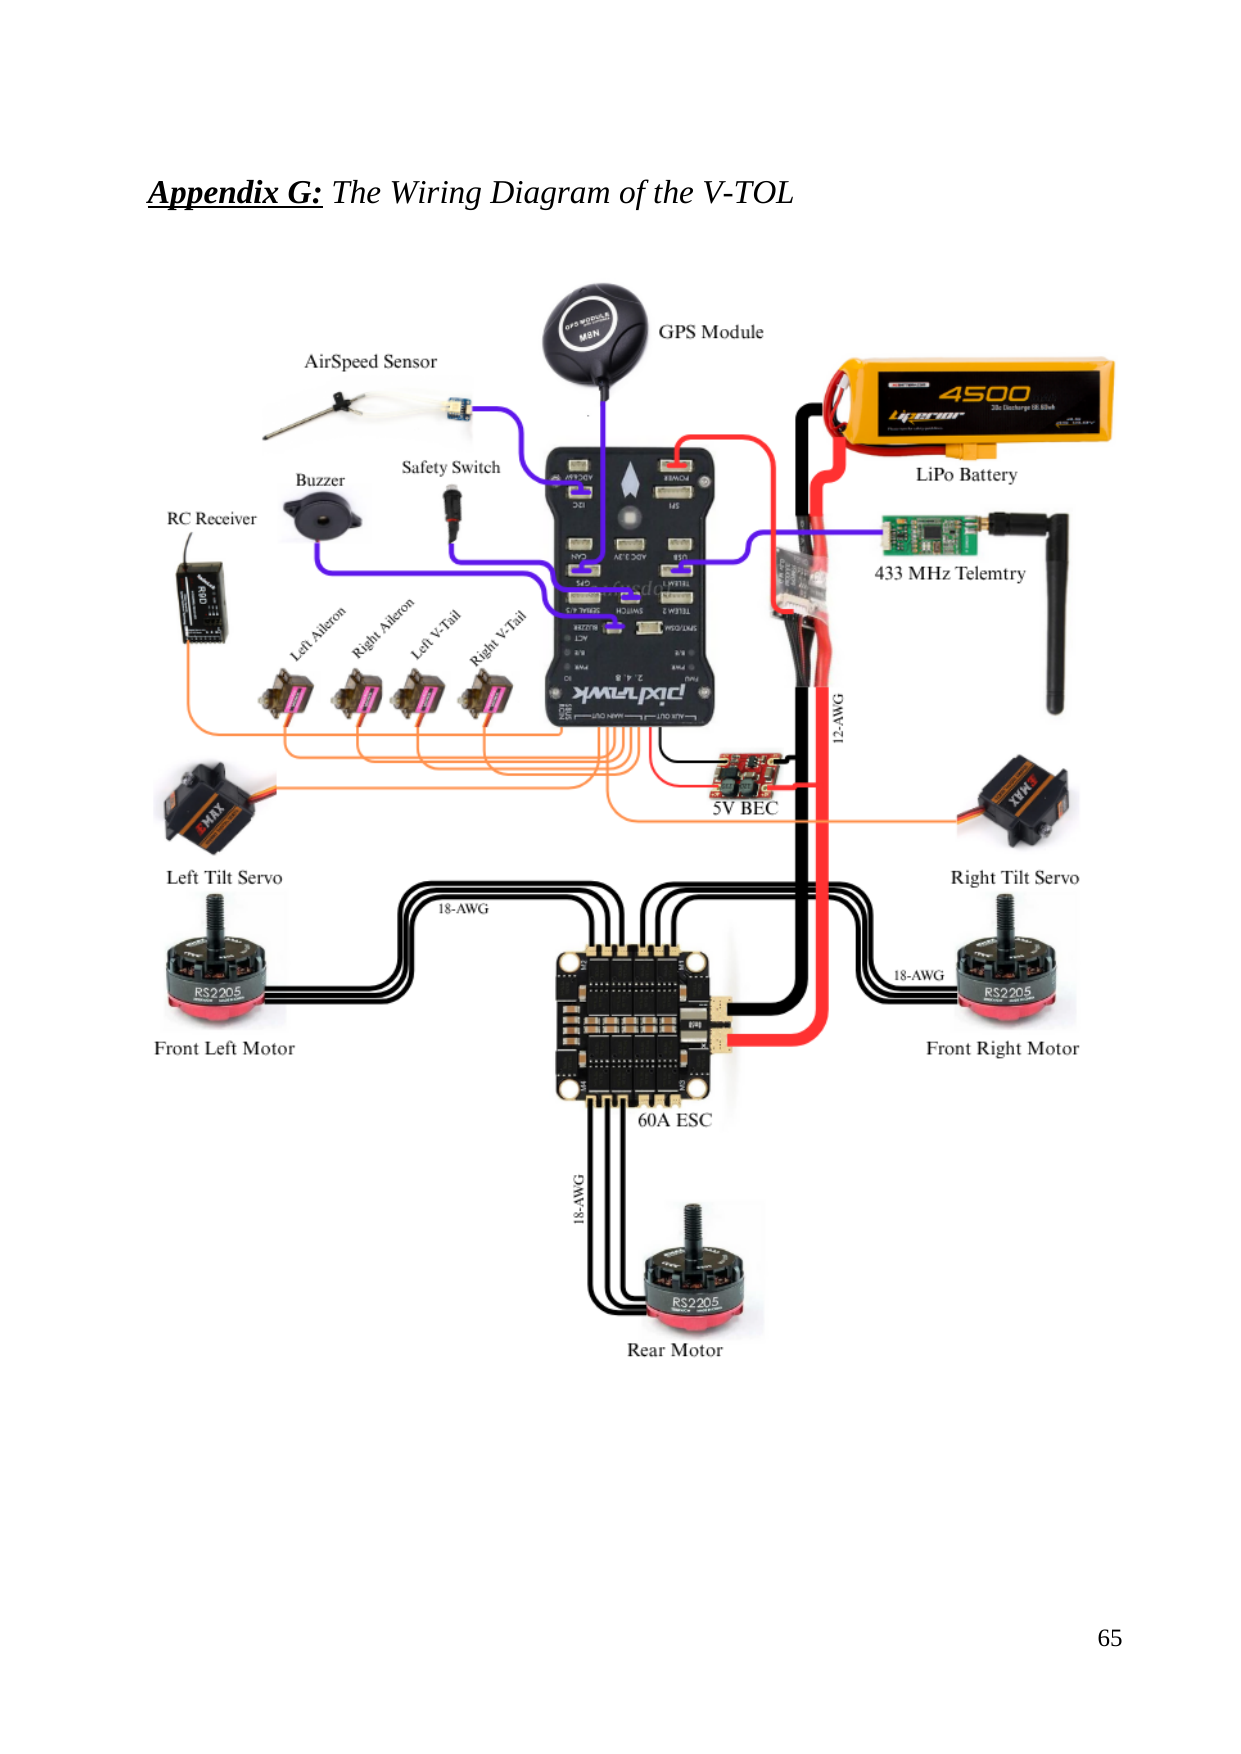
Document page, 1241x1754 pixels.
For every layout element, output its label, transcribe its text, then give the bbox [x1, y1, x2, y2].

picture [147, 242, 1123, 1373]
subtitle Appendix G: The Wiring Diagram of the V-TOL [148, 173, 1122, 211]
